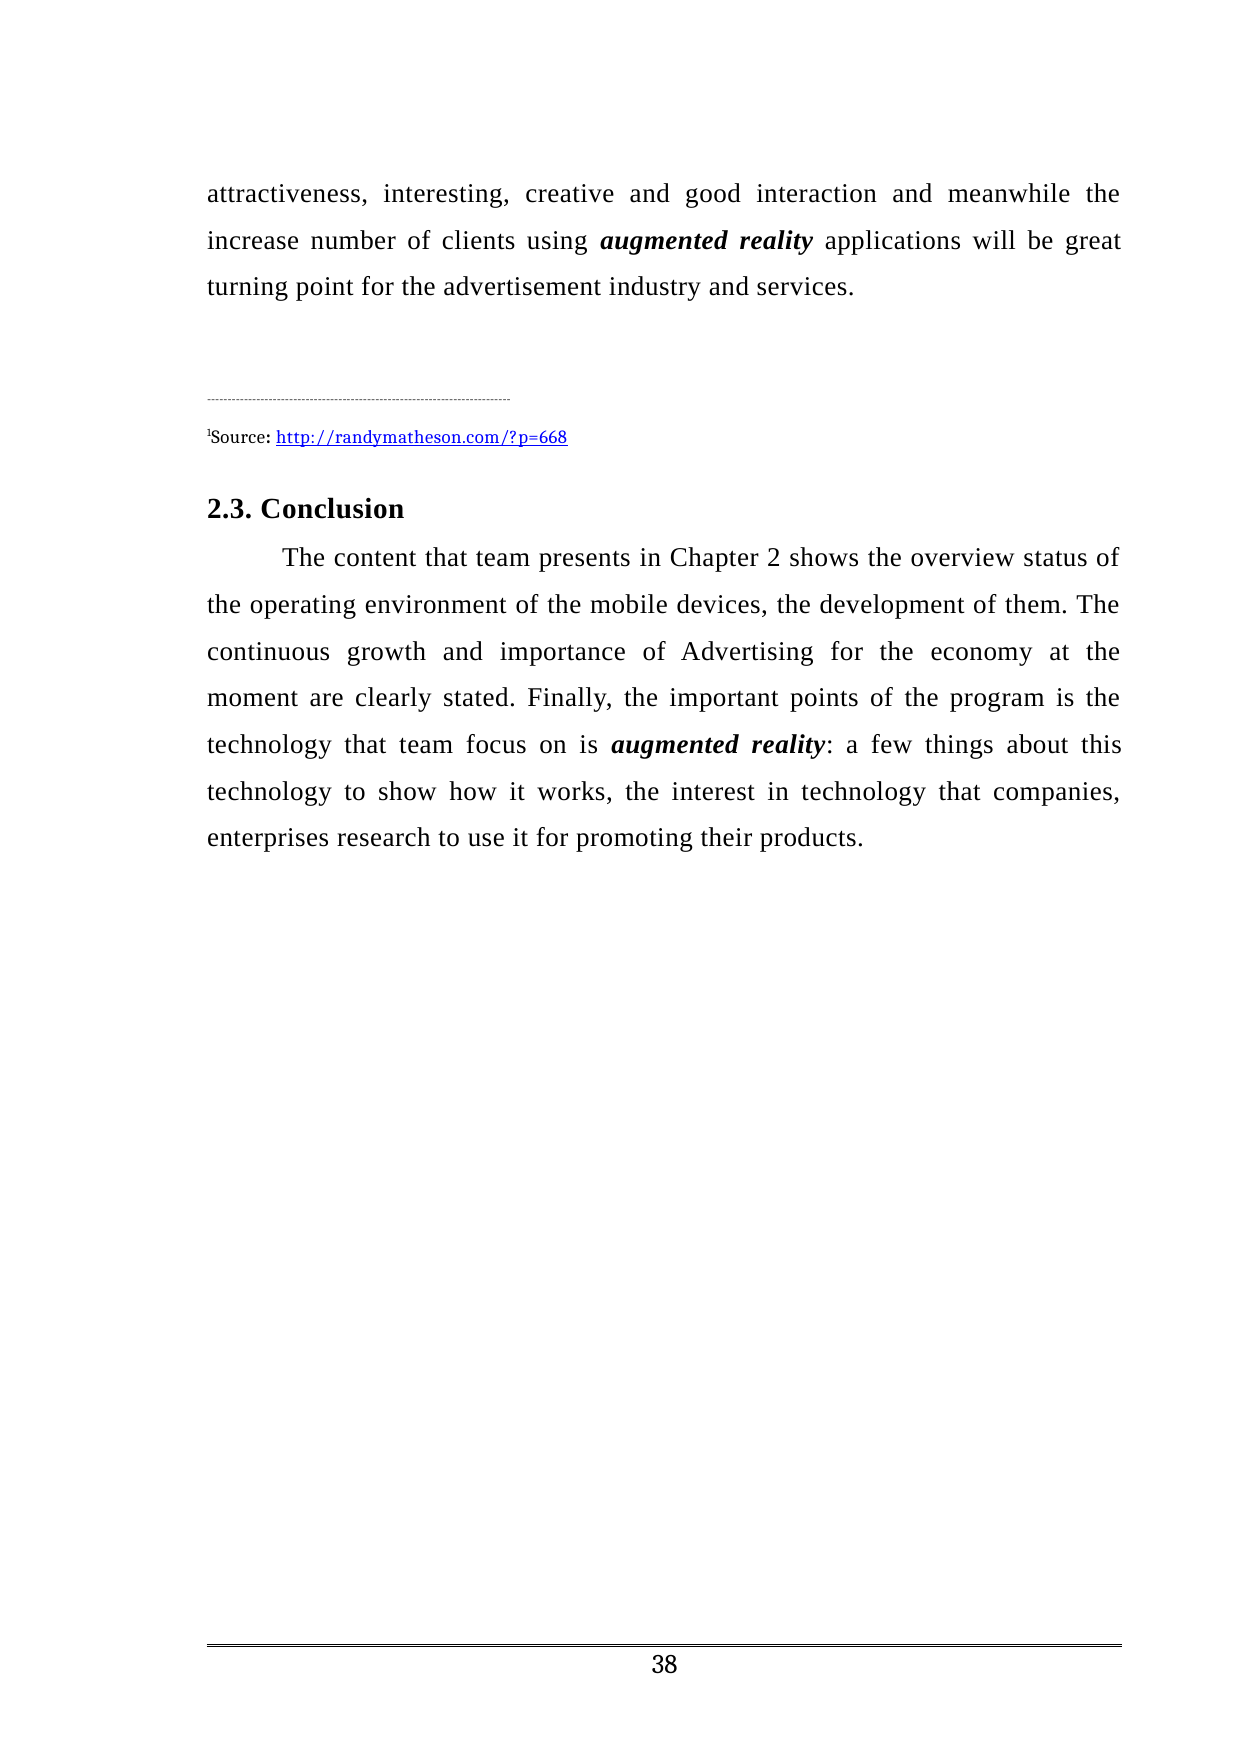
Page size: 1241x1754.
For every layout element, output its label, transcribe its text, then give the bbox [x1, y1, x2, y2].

title 1Source: http://randymatheson.com/?p=668 [207, 427, 1122, 448]
title 2.3. Conclusion [207, 491, 1122, 525]
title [207, 177, 1122, 302]
text -------------------------------------------------------------------------- [207, 392, 1122, 407]
title The content that team presents in Chapter 2 shows the overview status of the operating environment of the mobile devices, the development of them. The continuous growth and importance of Advertising for the economy at the moment are clearly stated. Finally, the important points of the program is the technology that team focus on is augmented reality: a few things about this technology to show how it works, the interest in technology that companies, enterprises research to use it for promoting their products. [207, 541, 1122, 853]
